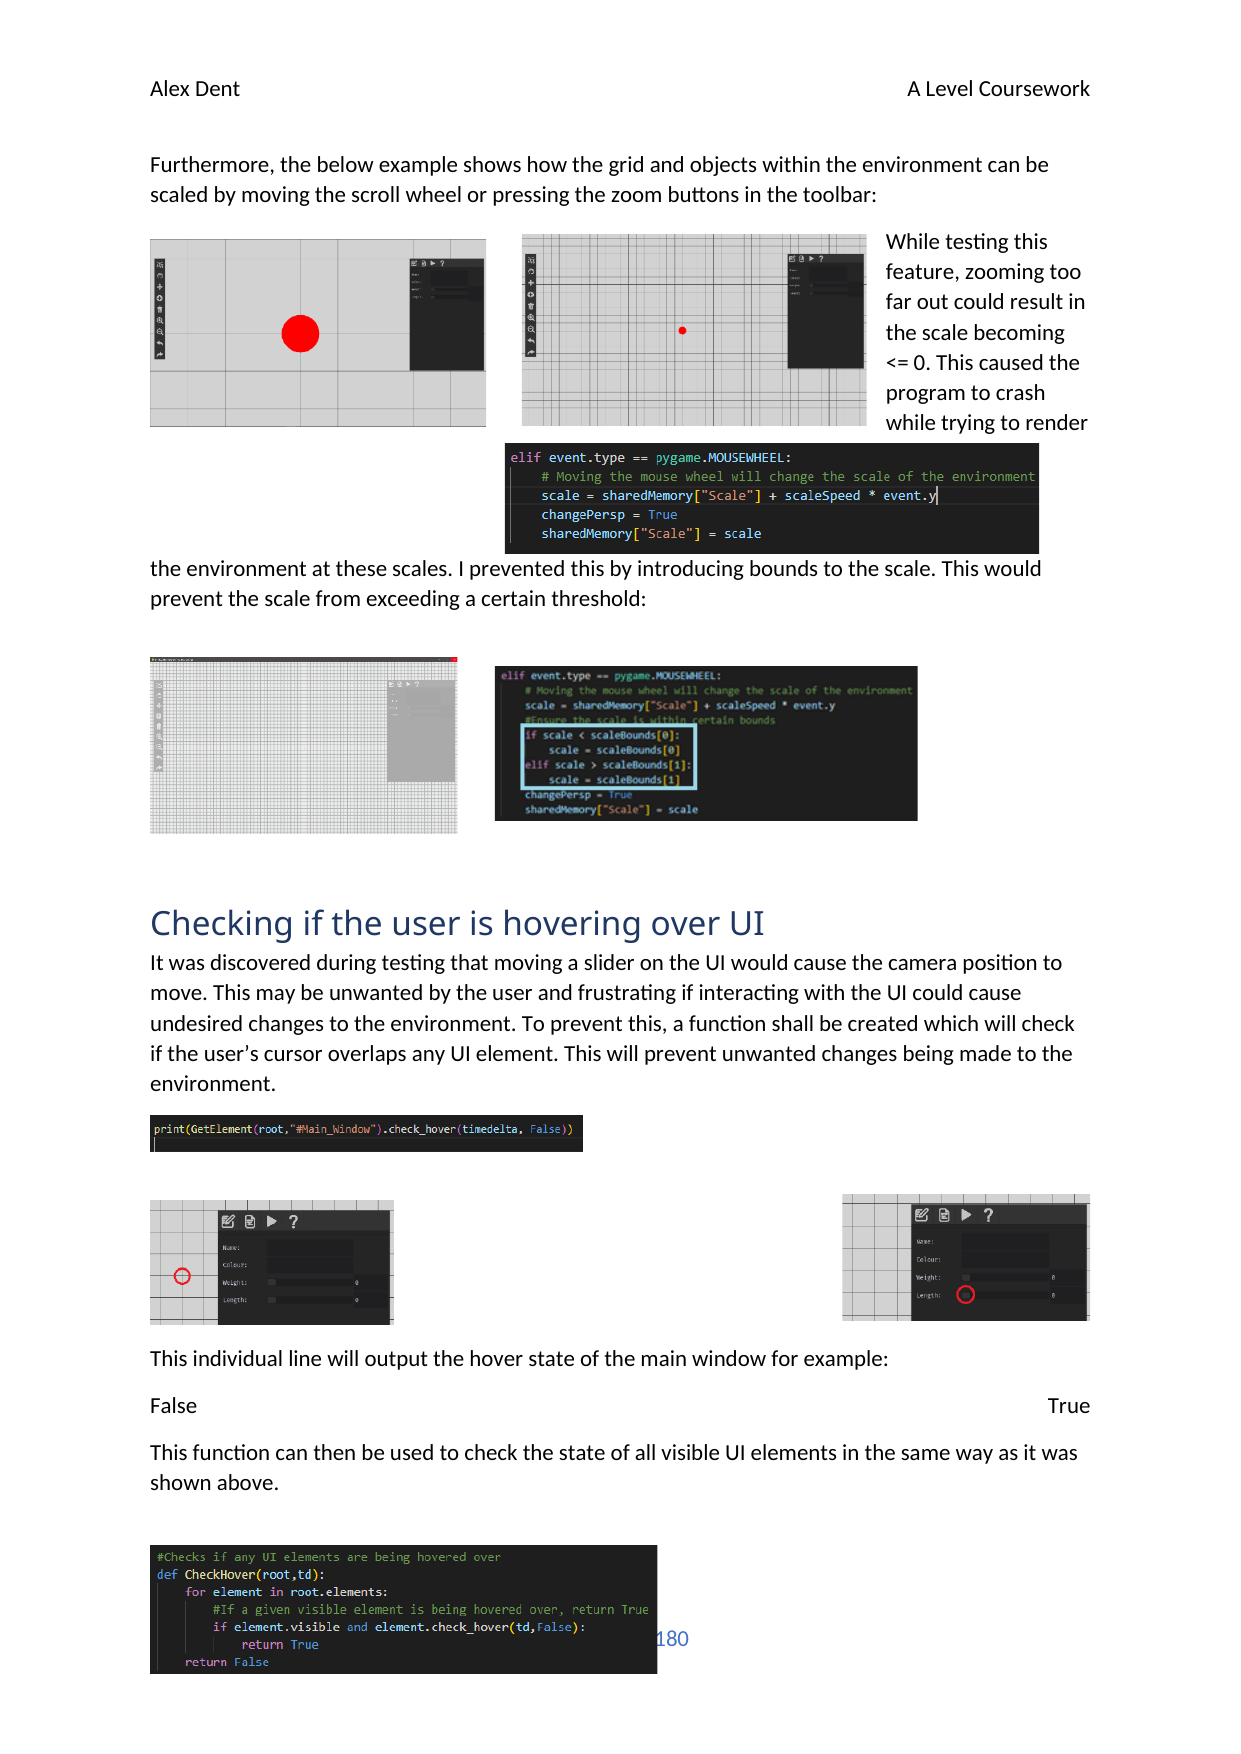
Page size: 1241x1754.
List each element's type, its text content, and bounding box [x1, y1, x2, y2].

picture [150, 1115, 583, 1152]
picture [150, 1200, 394, 1325]
picture [150, 239, 487, 427]
text It was discovered during testing that moving a slider on the UI would cause the camera position to move. This may be unwanted by the user and frustrating if interacting with the UI could cause undesired changes to the environment. To prevent this, a function shall be created which will check if the user’s cursor overlaps any UI element. This will prevent unwanted changes being made to the environment. [150, 948, 1090, 1097]
picture [150, 657, 458, 834]
picture [150, 1545, 658, 1674]
picture [494, 666, 918, 821]
picture [521, 234, 867, 426]
text Furthermore, the below example shows how the grid and objects within the environment can be scaled by moving the scroll wheel or pressing the zoom buttons in the toolbar: [150, 150, 1090, 208]
picture [504, 443, 1040, 554]
picture [842, 1194, 1091, 1321]
text This function can then be used to check the state of all visible UI elements in the same way as it was shown above. [150, 1438, 1090, 1496]
text False True [150, 1391, 1090, 1419]
subtitle Checking if the user is hovering over UI [150, 899, 1090, 945]
